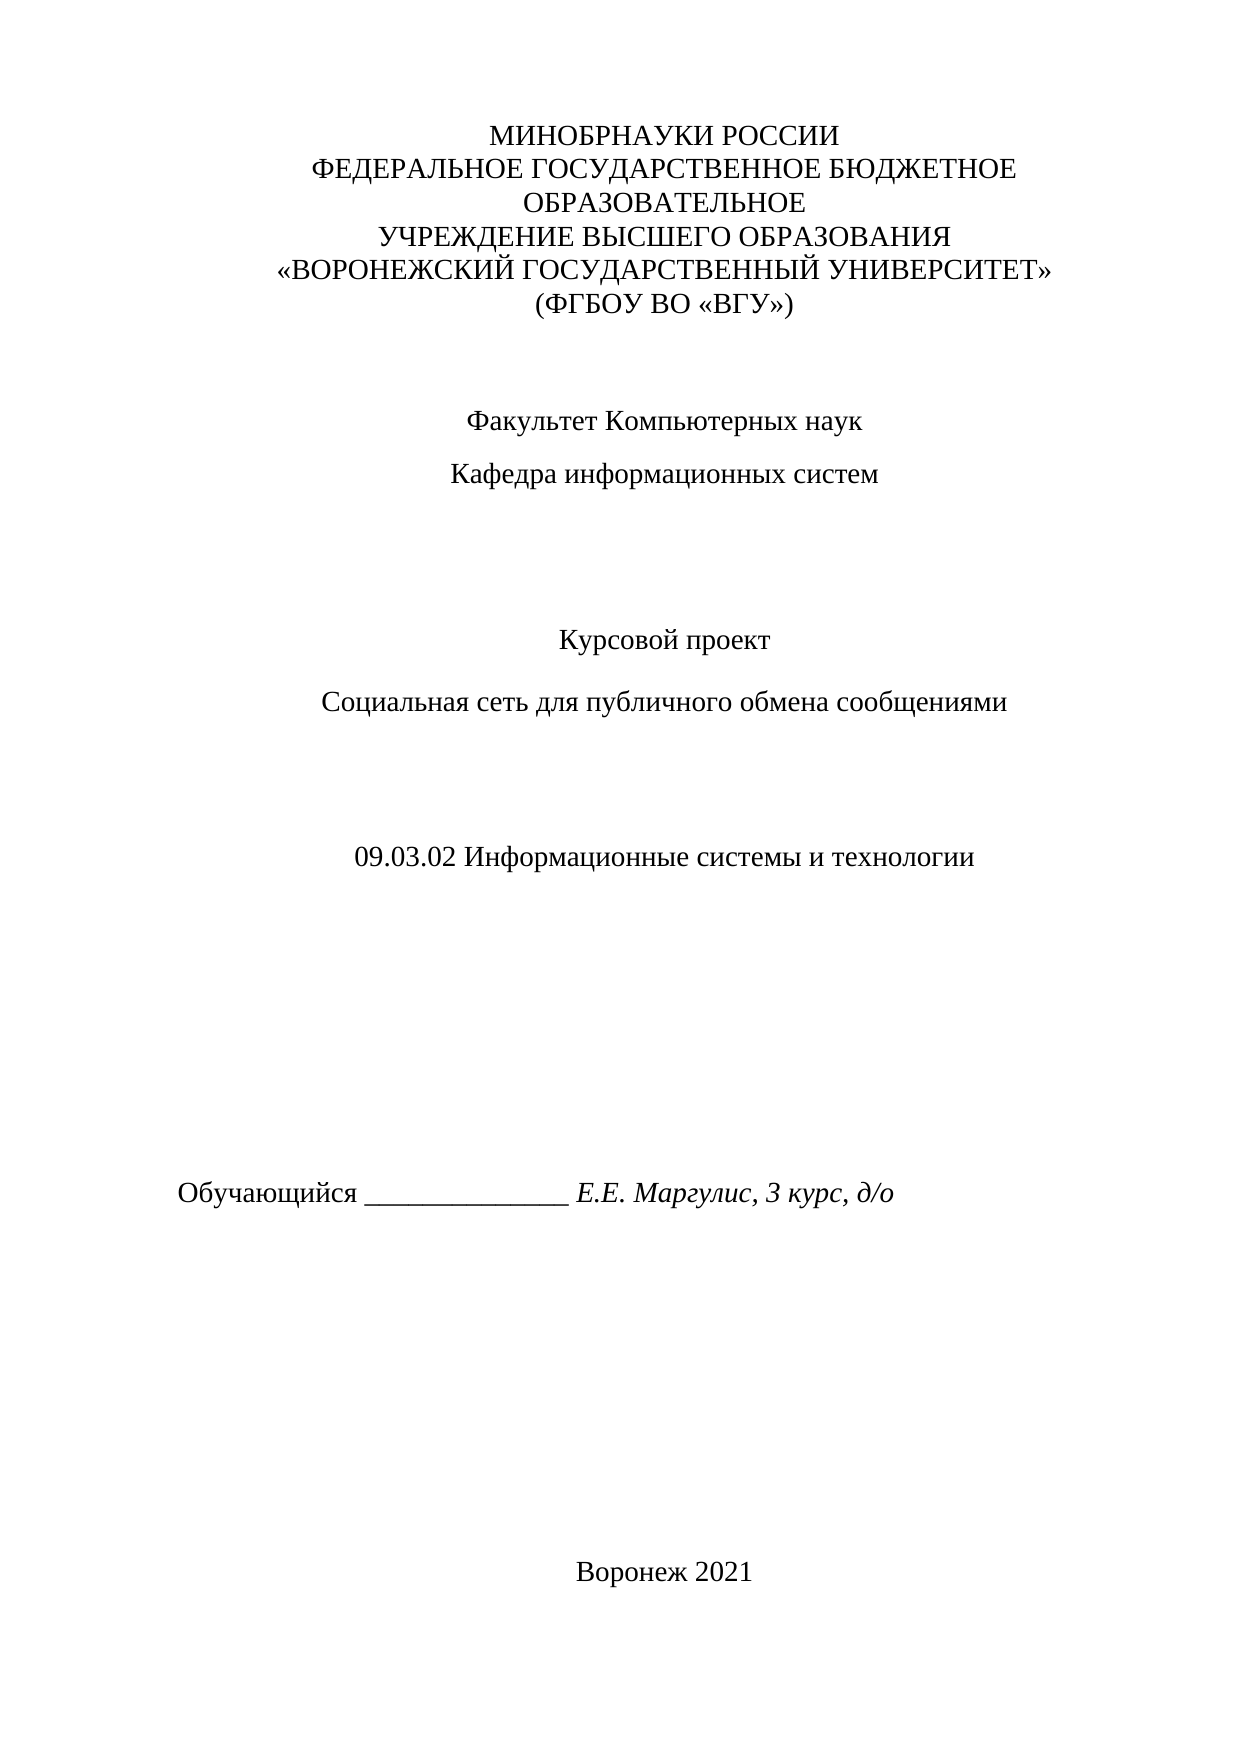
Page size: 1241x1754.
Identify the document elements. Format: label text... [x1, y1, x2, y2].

text УЧРЕЖДЕНИЕ ВЫСШЕГО ОБРАЗОВАНИЯ [177, 219, 1152, 252]
text Кафедра информационных систем [177, 456, 1152, 489]
text (ФГБОУ ВО «ВГУ») [177, 286, 1152, 319]
text Курсовой проект [177, 622, 1152, 655]
text «ВОРОНЕЖСКИЙ ГОСУДАРСТВЕННЫЙ УНИВЕРСИТЕТ» [177, 252, 1152, 286]
text Факультет Компьютерных наук [177, 403, 1152, 437]
text 09.03.02 Информационные системы и технологии [177, 839, 1152, 872]
text МИНОБРНАУКИ РОССИИ [177, 118, 1152, 152]
text Обучающийся ______________ Е.Е. Маргулис, 3 курс, д/о [177, 1175, 1152, 1208]
text Воронеж 2021 [177, 1554, 1152, 1587]
text ФЕДЕРАЛЬНОЕ ГОСУДАРСТВЕННОЕ БЮДЖЕТНОЕ ОБРАЗОВАТЕЛЬНОЕ [177, 152, 1152, 219]
text Социальная сеть для публичного обмена сообщениями [88, 684, 1152, 718]
